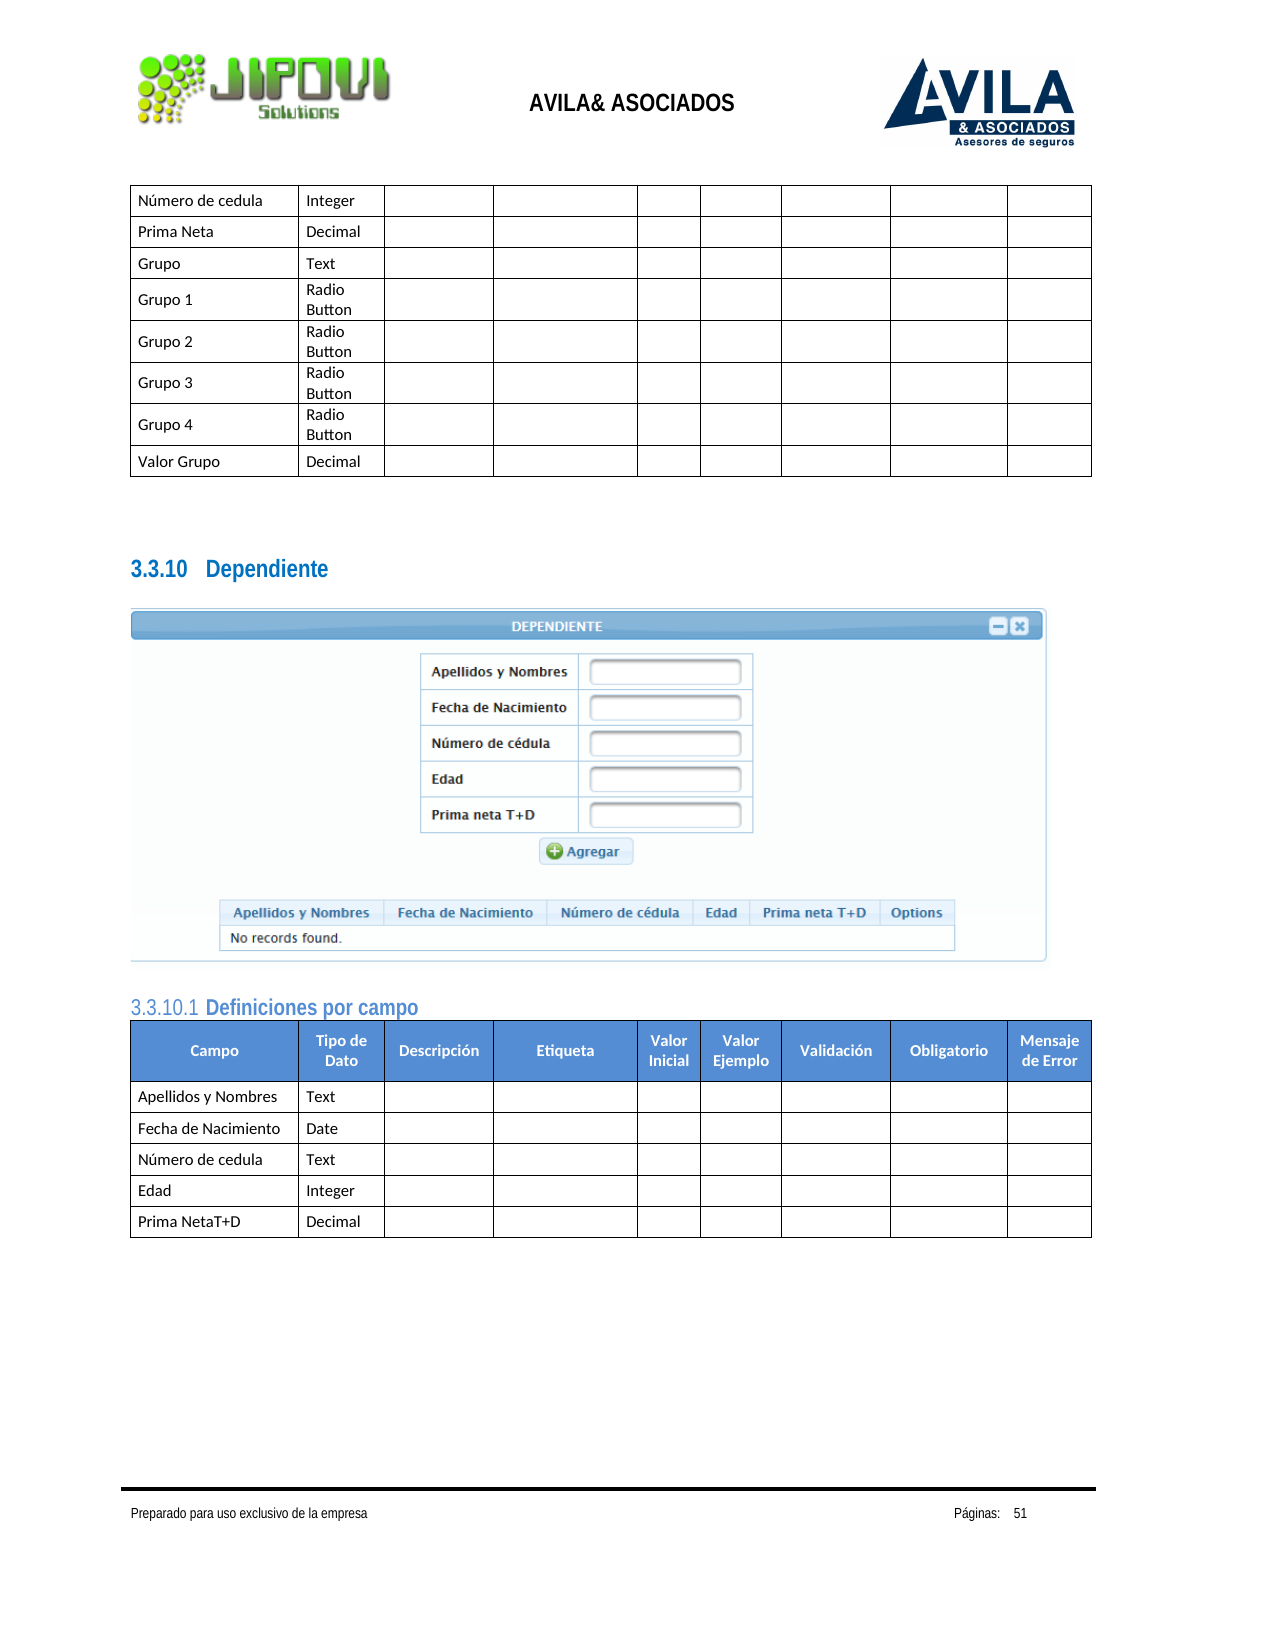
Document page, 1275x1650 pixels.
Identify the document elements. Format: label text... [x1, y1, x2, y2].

table_cell Grupo 3 [131, 363, 298, 403]
table_cell [701, 248, 781, 278]
table_cell [891, 321, 1007, 362]
table_cell [701, 1082, 781, 1112]
table_cell [782, 321, 890, 362]
table_cell [891, 1207, 1007, 1237]
picture [130, 607, 1052, 969]
table_cell [385, 1144, 493, 1174]
table_cell [385, 248, 493, 278]
table_cell [385, 446, 493, 476]
table_cell [782, 404, 890, 445]
table_cell Text [299, 248, 384, 278]
table_cell [1008, 363, 1091, 403]
table_cell [782, 1082, 890, 1112]
table_cell [1008, 1082, 1091, 1112]
table_cell [782, 186, 890, 216]
table_cell [385, 186, 493, 216]
table_cell [891, 279, 1007, 320]
table_cell [782, 1176, 890, 1206]
table_cell [891, 404, 1007, 445]
table_cell [638, 1144, 700, 1174]
table_cell Text [299, 1082, 384, 1112]
table_cell [638, 1082, 700, 1112]
table_cell Radio Button [299, 363, 384, 403]
table_cell [638, 1176, 700, 1206]
table_cell [891, 186, 1007, 216]
table_cell Valor Grupo [131, 446, 298, 476]
table_header Campo [131, 1021, 298, 1081]
picture [131, 47, 394, 128]
table_header Tipo de Dato [299, 1021, 384, 1081]
table_cell [638, 1113, 700, 1143]
table_cell [1008, 248, 1091, 278]
table_cell [385, 321, 493, 362]
table_cell [494, 404, 637, 445]
table_cell [638, 1207, 700, 1237]
table_cell [494, 248, 637, 278]
table_cell [782, 248, 890, 278]
table_cell [494, 1113, 637, 1143]
table_cell [891, 1082, 1007, 1112]
table_header Etiqueta [494, 1021, 637, 1081]
table_cell Radio Button [299, 321, 384, 362]
table_cell [891, 248, 1007, 278]
table_cell [638, 186, 700, 216]
table_cell Apellidos y Nombres [131, 1082, 298, 1112]
table_header Obligatorio [891, 1021, 1007, 1081]
table_cell [494, 363, 637, 403]
table_cell [782, 217, 890, 247]
table_cell Text [299, 1144, 384, 1174]
table_cell [385, 363, 493, 403]
table_cell Integer [299, 1176, 384, 1206]
table_cell [1008, 279, 1091, 320]
table_cell Prima Neta [131, 217, 298, 247]
table_cell Radio Button [299, 279, 384, 320]
table_cell [891, 1144, 1007, 1174]
table_cell [701, 217, 781, 247]
table_cell [385, 1207, 493, 1237]
picture [881, 57, 1077, 148]
table_header Validación [782, 1021, 890, 1081]
table_cell [701, 446, 781, 476]
table_cell Fecha de Nacimiento [131, 1113, 298, 1143]
table_cell [1008, 217, 1091, 247]
table_cell [782, 446, 890, 476]
table_cell [385, 404, 493, 445]
table_cell Número de cedula [131, 1144, 298, 1174]
table_header Descripción [385, 1021, 493, 1081]
table_cell [701, 363, 781, 403]
table_cell [1008, 404, 1091, 445]
table_cell [1008, 1207, 1091, 1237]
table_cell [1008, 1144, 1091, 1174]
table_cell [385, 1082, 493, 1112]
table_cell [385, 1113, 493, 1143]
table_cell [701, 1207, 781, 1237]
table_cell [782, 279, 890, 320]
table_cell [494, 279, 637, 320]
table_cell Date [299, 1113, 384, 1143]
table_cell Grupo [131, 248, 298, 278]
table_cell [494, 1207, 637, 1237]
table_cell [782, 1144, 890, 1174]
table_cell Decimal [299, 446, 384, 476]
table_cell [494, 1082, 637, 1112]
table_cell Grupo 4 [131, 404, 298, 445]
table_cell [494, 1176, 637, 1206]
table_cell [638, 321, 700, 362]
table_header Mensaje de Error [1008, 1021, 1091, 1081]
table_cell [1008, 1176, 1091, 1206]
table_cell [494, 446, 637, 476]
subtitle Dependiente [131, 554, 1092, 582]
table_cell Prima NetaT+D [131, 1207, 298, 1237]
subtitle Definiciones por campo [131, 993, 1092, 1020]
table_cell [638, 363, 700, 403]
table_cell [701, 1144, 781, 1174]
table_cell [638, 404, 700, 445]
table_cell [701, 1113, 781, 1143]
table_cell [891, 446, 1007, 476]
table_cell [1008, 186, 1091, 216]
table_cell [385, 279, 493, 320]
table_header Valor Ejemplo [701, 1021, 781, 1081]
table_cell [701, 1176, 781, 1206]
table_cell Grupo 2 [131, 321, 298, 362]
table_header Valor Inicial [638, 1021, 700, 1081]
table_cell [638, 217, 700, 247]
table_cell [638, 446, 700, 476]
table_cell Grupo 1 [131, 279, 298, 320]
table_cell [701, 321, 781, 362]
table_cell [494, 321, 637, 362]
table_cell [1008, 446, 1091, 476]
table_cell [1008, 321, 1091, 362]
table_cell Decimal [299, 217, 384, 247]
table_cell [701, 404, 781, 445]
table_cell Número de cedula [131, 186, 298, 216]
table_cell [385, 217, 493, 247]
table_cell [385, 1176, 493, 1206]
table_cell [701, 279, 781, 320]
table_cell [782, 1207, 890, 1237]
table_cell [494, 1144, 637, 1174]
table_cell [782, 363, 890, 403]
table_cell [494, 217, 637, 247]
table_cell [891, 217, 1007, 247]
table_cell [701, 186, 781, 216]
table_cell [494, 186, 637, 216]
table_cell [638, 279, 700, 320]
table_cell [782, 1113, 890, 1143]
table_cell [638, 248, 700, 278]
table_cell Edad [131, 1176, 298, 1206]
table_cell [891, 363, 1007, 403]
table_cell Integer [299, 186, 384, 216]
table_cell [891, 1176, 1007, 1206]
table_cell [891, 1113, 1007, 1143]
table_cell [1008, 1113, 1091, 1143]
table_cell Radio Button [299, 404, 384, 445]
table_cell Decimal [299, 1207, 384, 1237]
